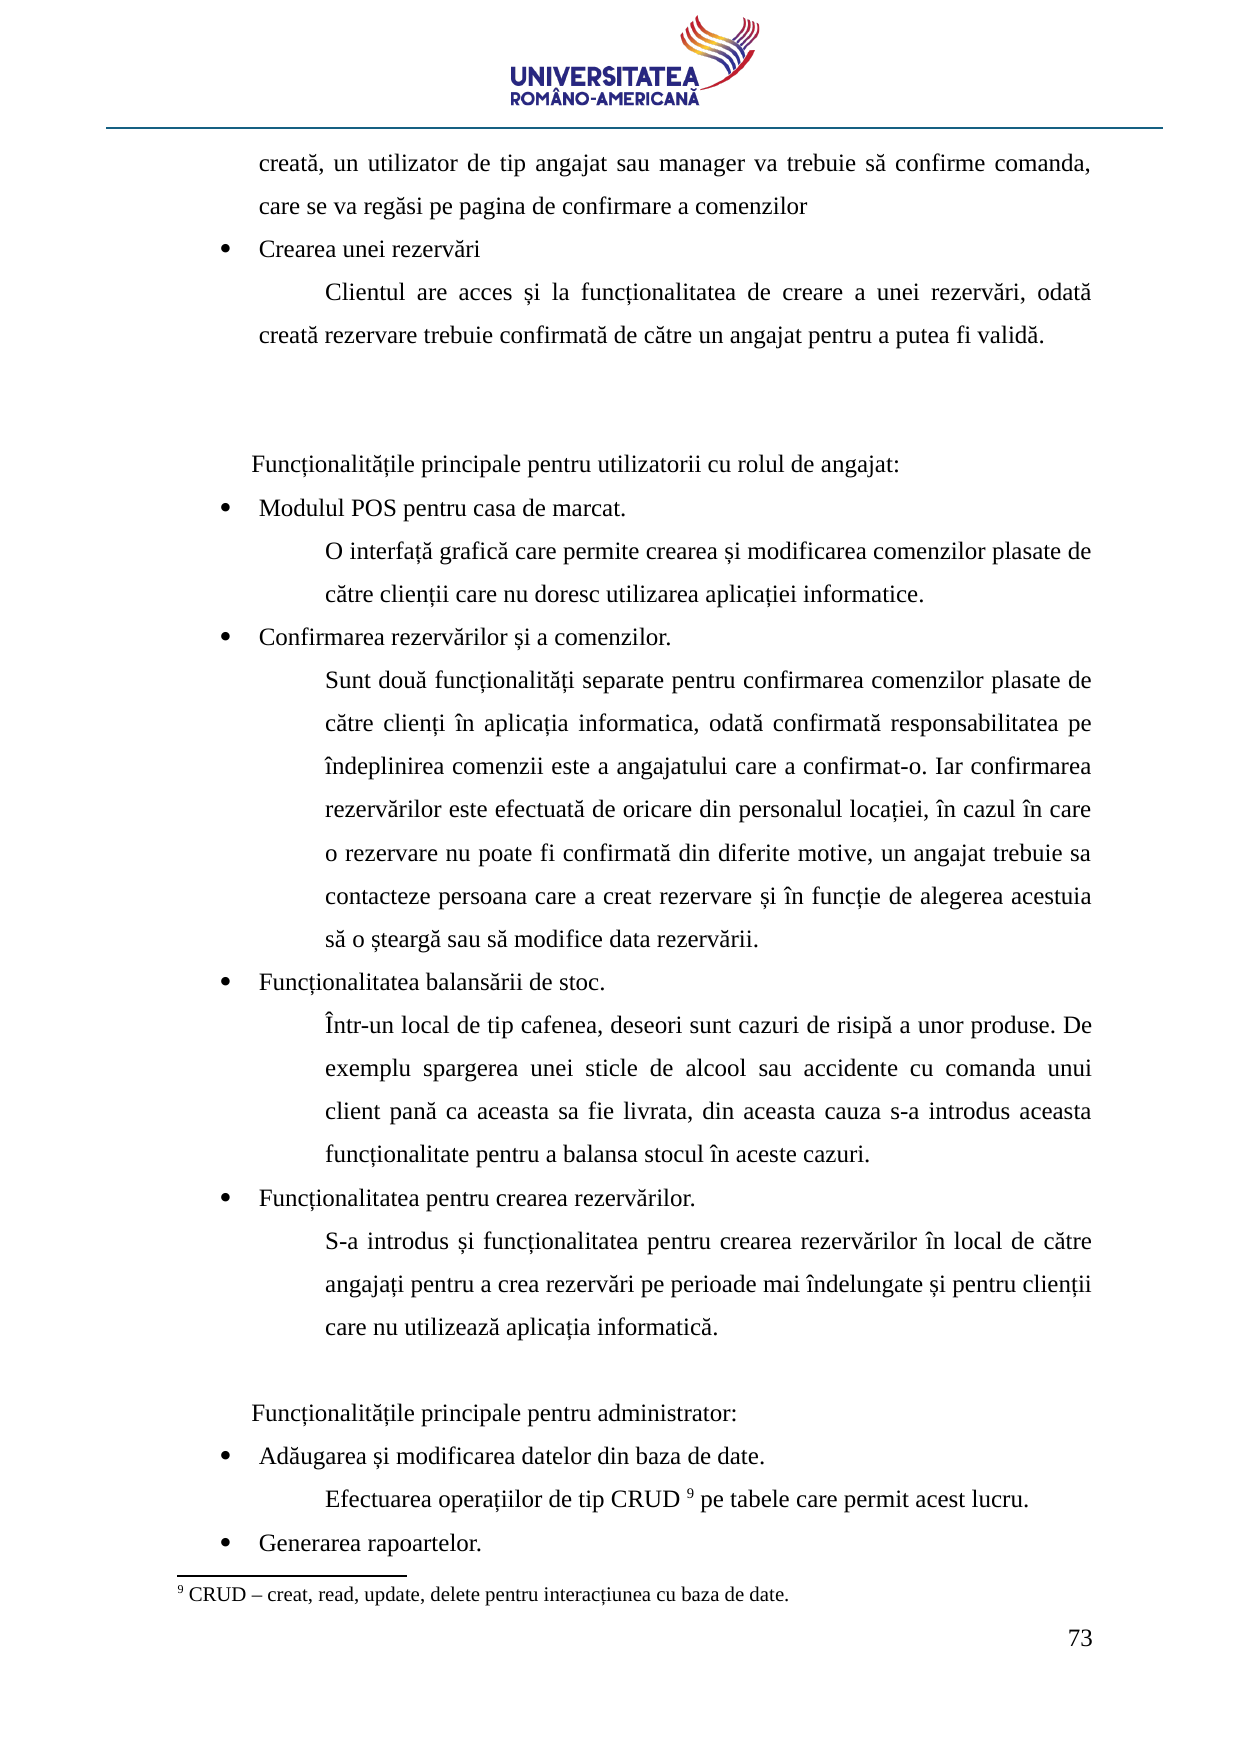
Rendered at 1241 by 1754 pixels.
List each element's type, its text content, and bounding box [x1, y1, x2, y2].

list Adăugarea și modificarea datelor din baza de date. [221, 1441, 1092, 1470]
list Crearea unei rezervări [221, 234, 1092, 263]
text Clientul are acces și la funcționalitatea de creare a unei rezervări, odată creată rezervare trebuie confirmată de către un angajat pentru a putea fi validă. [258, 277, 1092, 349]
list Modulul POS pentru casa de marcat. [221, 493, 1092, 521]
text Funcționalitățile principale pentru utilizatorii cu rolul de angajat: [177, 449, 1092, 478]
text Într-un local de tip cafenea, deseori sunt cazuri de risipă a unor produse. De exemplu spargerea unei sticle de alcool sau accidente cu comanda unui client pană ca aceasta sa fie livrata, din aceasta cauza s-a introdus aceasta funcționalitate pentru a balansa stocul în aceste cazuri. [325, 1010, 1092, 1168]
text Sunt două funcționalități separate pentru confirmarea comenzilor plasate de către clienți în aplicația informatica, odată confirmată responsabilitatea pe îndeplinirea comenzii este a angajatului care a confirmat-o. Iar confirmarea rezervărilor este efectuată de oricare din personalul locației, în cazul în care o rezervare nu poate fi confirmată din diferite motive, un angajat trebuie sa contacteze persoana care a creat rezervare și în funcție de alegerea acestuia să o șteargă sau să modifice data rezervării. [325, 665, 1092, 953]
text Funcționalitățile principale pentru administrator: [177, 1398, 1092, 1427]
list Confirmarea rezervărilor și a comenzilor. [221, 622, 1092, 651]
text Efectuarea operațiilor de tip CRUD pe tabele care permit acest lucru. [325, 1484, 1092, 1513]
list S-a introdus și funcționalitatea pentru crearea rezervărilor în local de către angajați pentru a crea rezervări pe perioade mai îndelungate și pentru clienții care nu utilizează aplicația informatică. [325, 1226, 1092, 1341]
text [258, 148, 1092, 219]
picture [507, 12, 763, 109]
list O interfață grafică care permite crearea și modificarea comenzilor plasate de către clienții care nu doresc utilizarea aplicației informatice. [325, 536, 1092, 608]
list Funcționalitatea balansării de stoc. [221, 967, 1092, 996]
list Funcționalitatea pentru crearea rezervărilor. [221, 1183, 1092, 1211]
list Generarea rapoartelor. [221, 1528, 1092, 1556]
